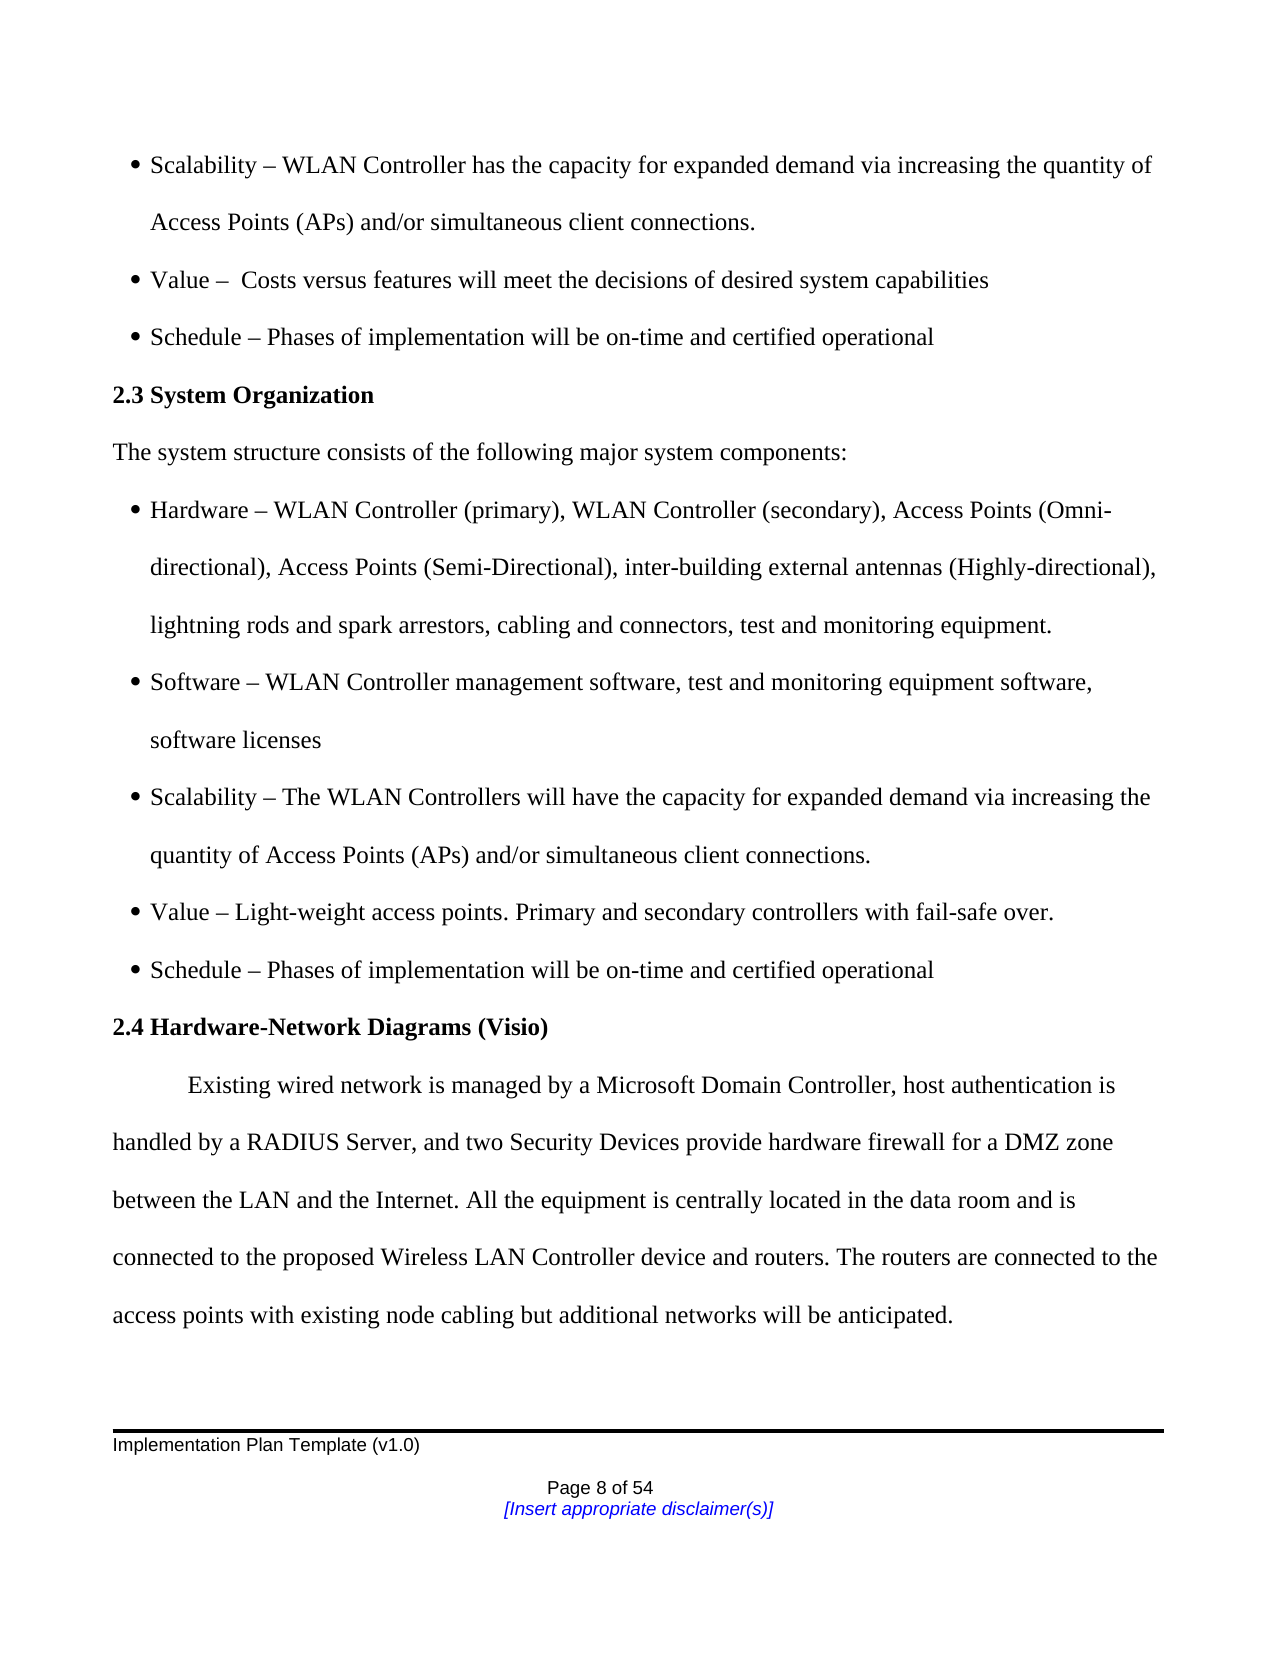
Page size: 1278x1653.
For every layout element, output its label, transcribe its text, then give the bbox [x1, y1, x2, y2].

list Scalability – The WLAN Controllers will have the capacity for expanded demand via increasing the quantity of Access Points (APs) and/or simultaneous client connections. [131, 782, 1164, 869]
subtitle 2.4 Hardware-Network Diagrams (Visio) [112, 1012, 1164, 1041]
list Software – WLAN Controller management software, test and monitoring equipment software, software licenses [131, 667, 1164, 754]
list Schedule – Phases of implementation will be on-time and certified operational [131, 955, 1164, 984]
list Value – Costs versus features will meet the decisions of desired system capabilities [131, 265, 1164, 294]
text Existing wired network is managed by a Microsoft Domain Controller, host authentication is handled by a RADIUS Server, and two Security Devices provide hardware firewall for a DMZ zone between the LAN and the Internet. All the equipment is centrally located in the data room and is connected to the proposed Wireless LAN Controller device and routers. The routers are connected to the access points with existing node cabling but additional networks will be anticipated. [112, 1070, 1164, 1329]
text The system structure consists of the following major system components: [112, 437, 1164, 466]
list Scalability – WLAN Controller has the capacity for expanded demand via increasing the quantity of Access Points (APs) and/or simultaneous client connections. [131, 150, 1164, 236]
subtitle 2.3 System Organization [112, 380, 1164, 409]
list Hardware – WLAN Controller (primary), WLAN Controller (secondary), Access Points (Omni-directional), Access Points (Semi-Directional), inter-building external antennas (Highly-directional), lightning rods and spark arrestors, cabling and connectors, test and monitoring equipment. [131, 495, 1164, 639]
list Value – Light-weight access points. Primary and secondary controllers with fail-safe over. [131, 897, 1164, 926]
list Schedule – Phases of implementation will be on-time and certified operational [131, 322, 1164, 351]
